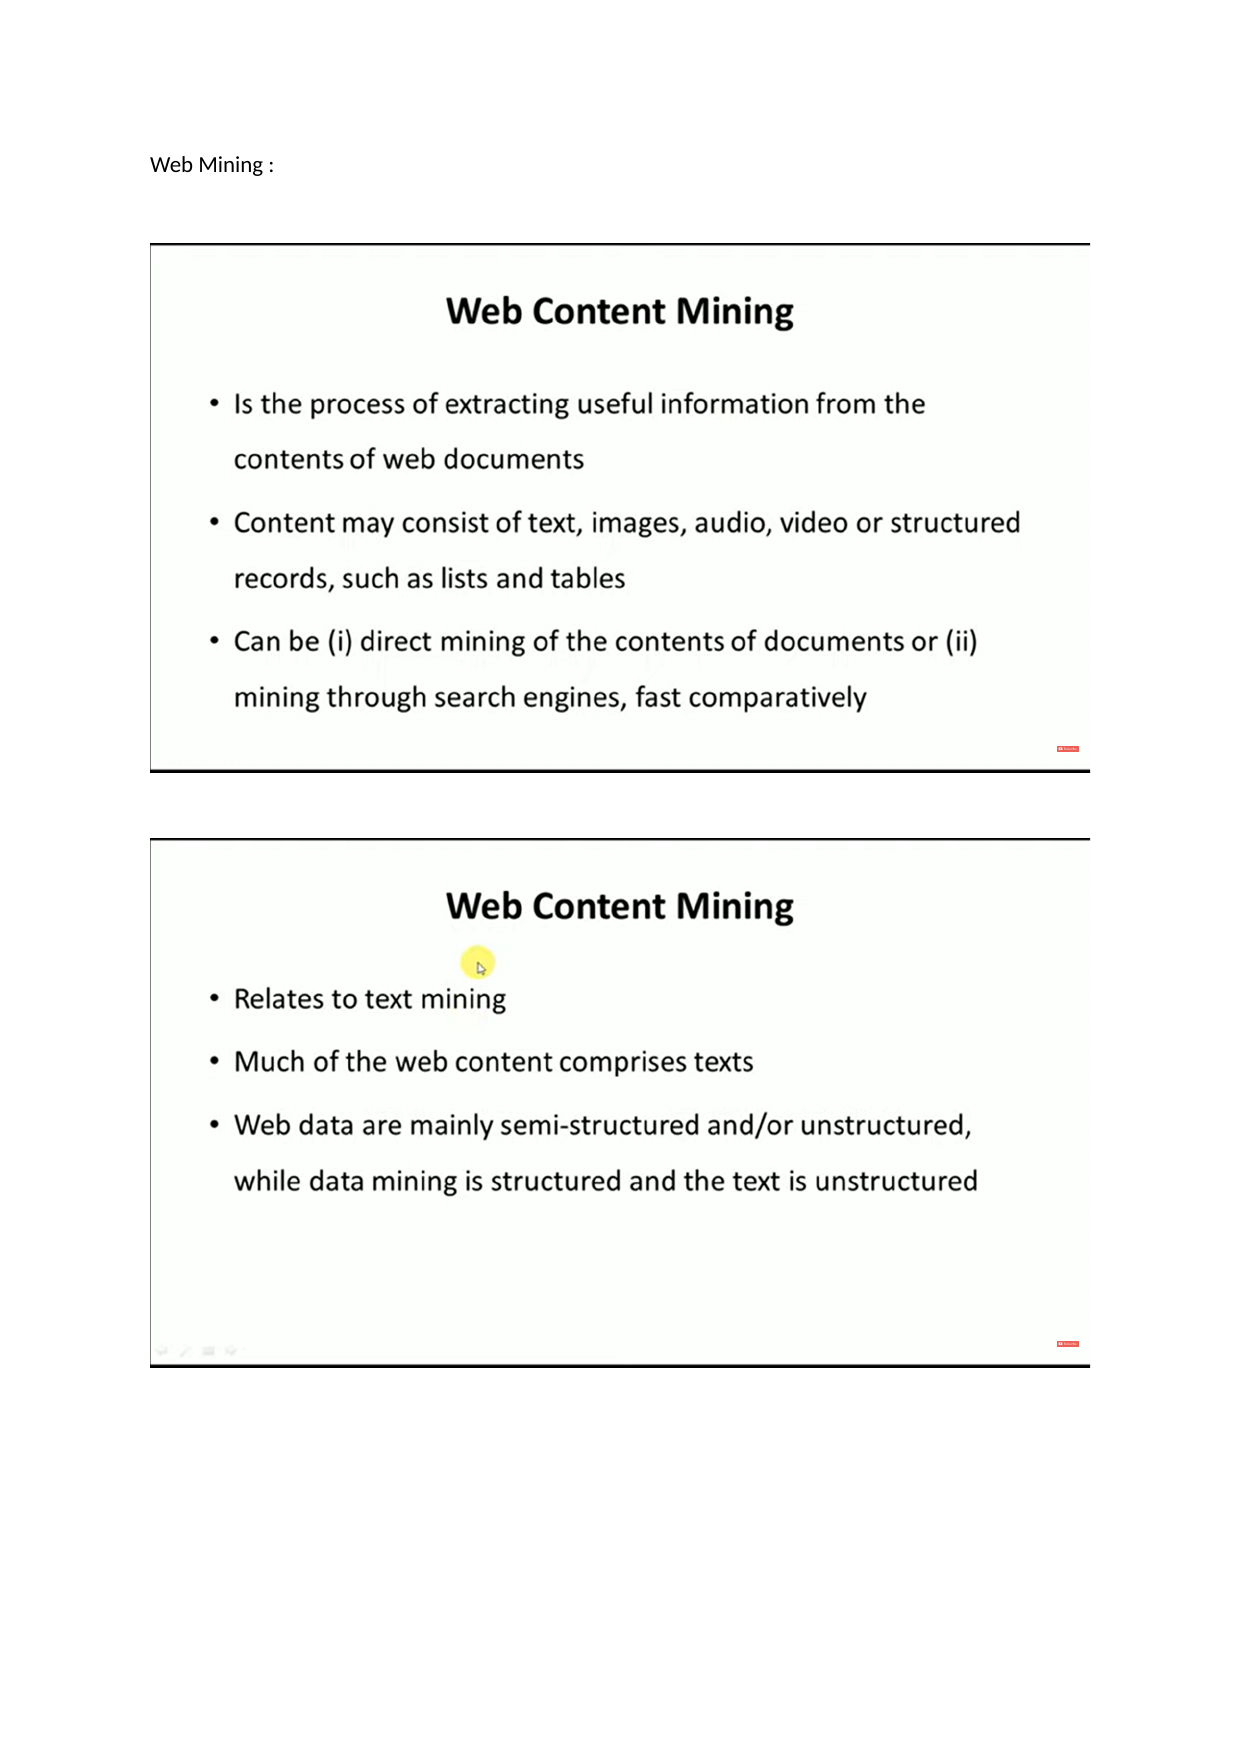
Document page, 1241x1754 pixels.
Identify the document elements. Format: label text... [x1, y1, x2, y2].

picture [150, 243, 1091, 773]
text Web Mining : [150, 150, 1090, 178]
picture [150, 838, 1091, 1368]
